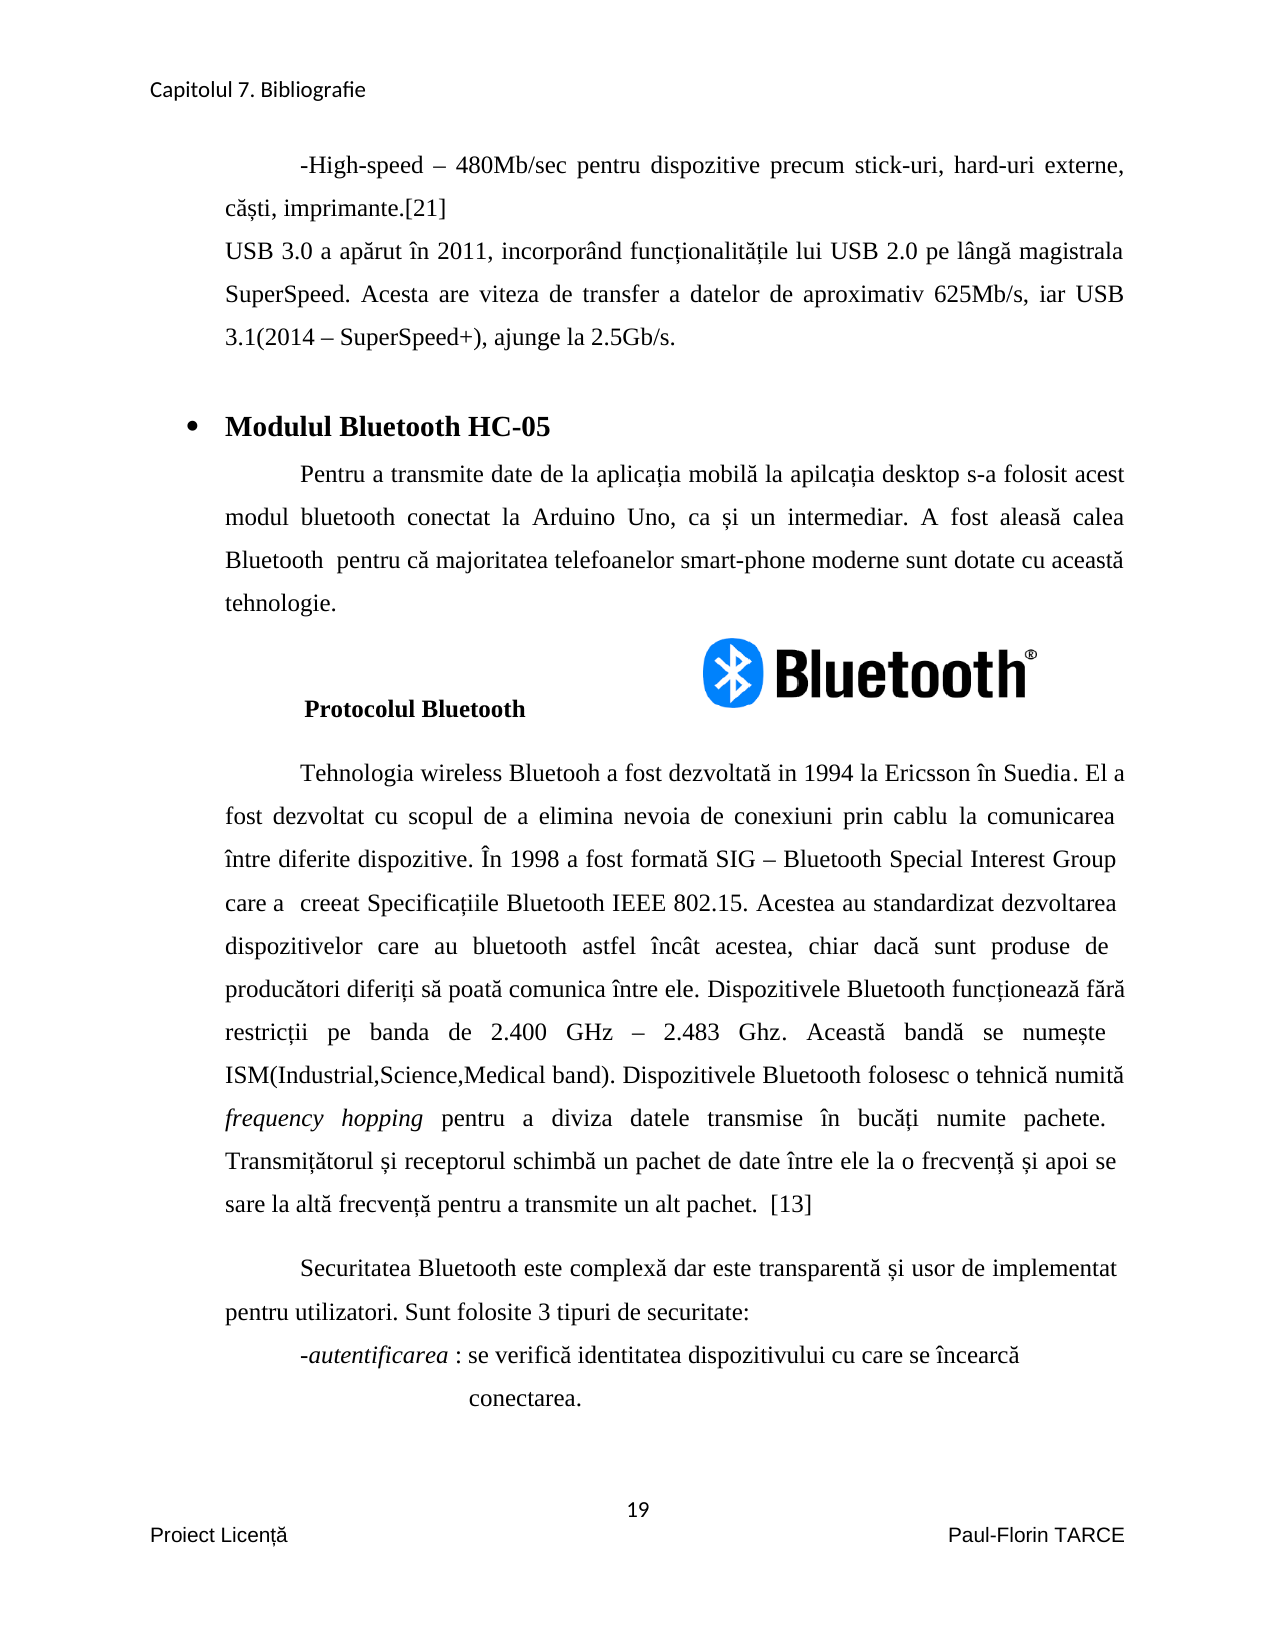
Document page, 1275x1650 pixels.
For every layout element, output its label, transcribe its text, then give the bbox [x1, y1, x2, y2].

list Modulul Bluetooth HC-05 [187, 409, 1125, 442]
text Securitatea Bluetooth este complexă dar este transparentă și usor de implementat pentru utilizatori. Sunt folosite 3 tipuri de securitate: [150, 1253, 1125, 1325]
list -High-speed – 480Mb/sec pentru dispozitive precum stick-uri, hard-uri externe, căști, imprimante.[21] [225, 150, 1125, 222]
text -autentificarea : se verifică identitatea dispozitivului cu care se încearcă conectarea. [150, 1340, 1125, 1412]
list Pentru a transmite date de la aplicația mobilă la apilcația desktop s-a folosit acest modul bluetooth conectat la Arduino Uno, ca și un intermediar. A fost aleasă calea Bluetooth pentru că majoritatea telefoanelor smart-phone moderne sunt dotate cu această tehnologie. [225, 459, 1125, 617]
text Tehnologia wireless Bluetooh a fost dezvoltată in 1994 la Ericsson în Suedia. El a fost dezvoltat cu scopul de a elimina nevoia de conexiuni prin cablu la comunicarea între diferite dispozitive. În 1998 a fost formată SIG – Bluetooth Special Interest Group care a creeat Specificațiile Bluetooth IEEE 802.15. Acestea au standardizat dezvoltarea dispozitivelor care au bluetooth astfel încât acestea, chiar dacă sunt produse de producători diferiți să poată comunica între ele. Dispozitivele Bluetooth funcționează fără restricții pe banda de 2.400 GHz – 2.483 Ghz. Această bandă se numește ISM(Industrial,Science,Medical band). Dispozitivele Bluetooth folosesc o tehnică numită frequency hopping pentru a diviza datele transmise în bucăți numite pachete. Transmițătorul și receptorul schimbă un pachet de date între ele la o frecvență și apoi se sare la altă frecvență pentru a transmite un alt pachet. [13] [150, 758, 1125, 1218]
picture [700, 631, 1046, 718]
list USB 3.0 a apărut în 2011, incorporând funcționalitățile lui USB 2.0 pe lângă magistrala SuperSpeed. Acesta are viteza de transfer a datelor de aproximativ 625Mb/s, iar USB 3.1(2014 – SuperSpeed+), ajunge la 2.5Gb/s. [225, 236, 1125, 351]
